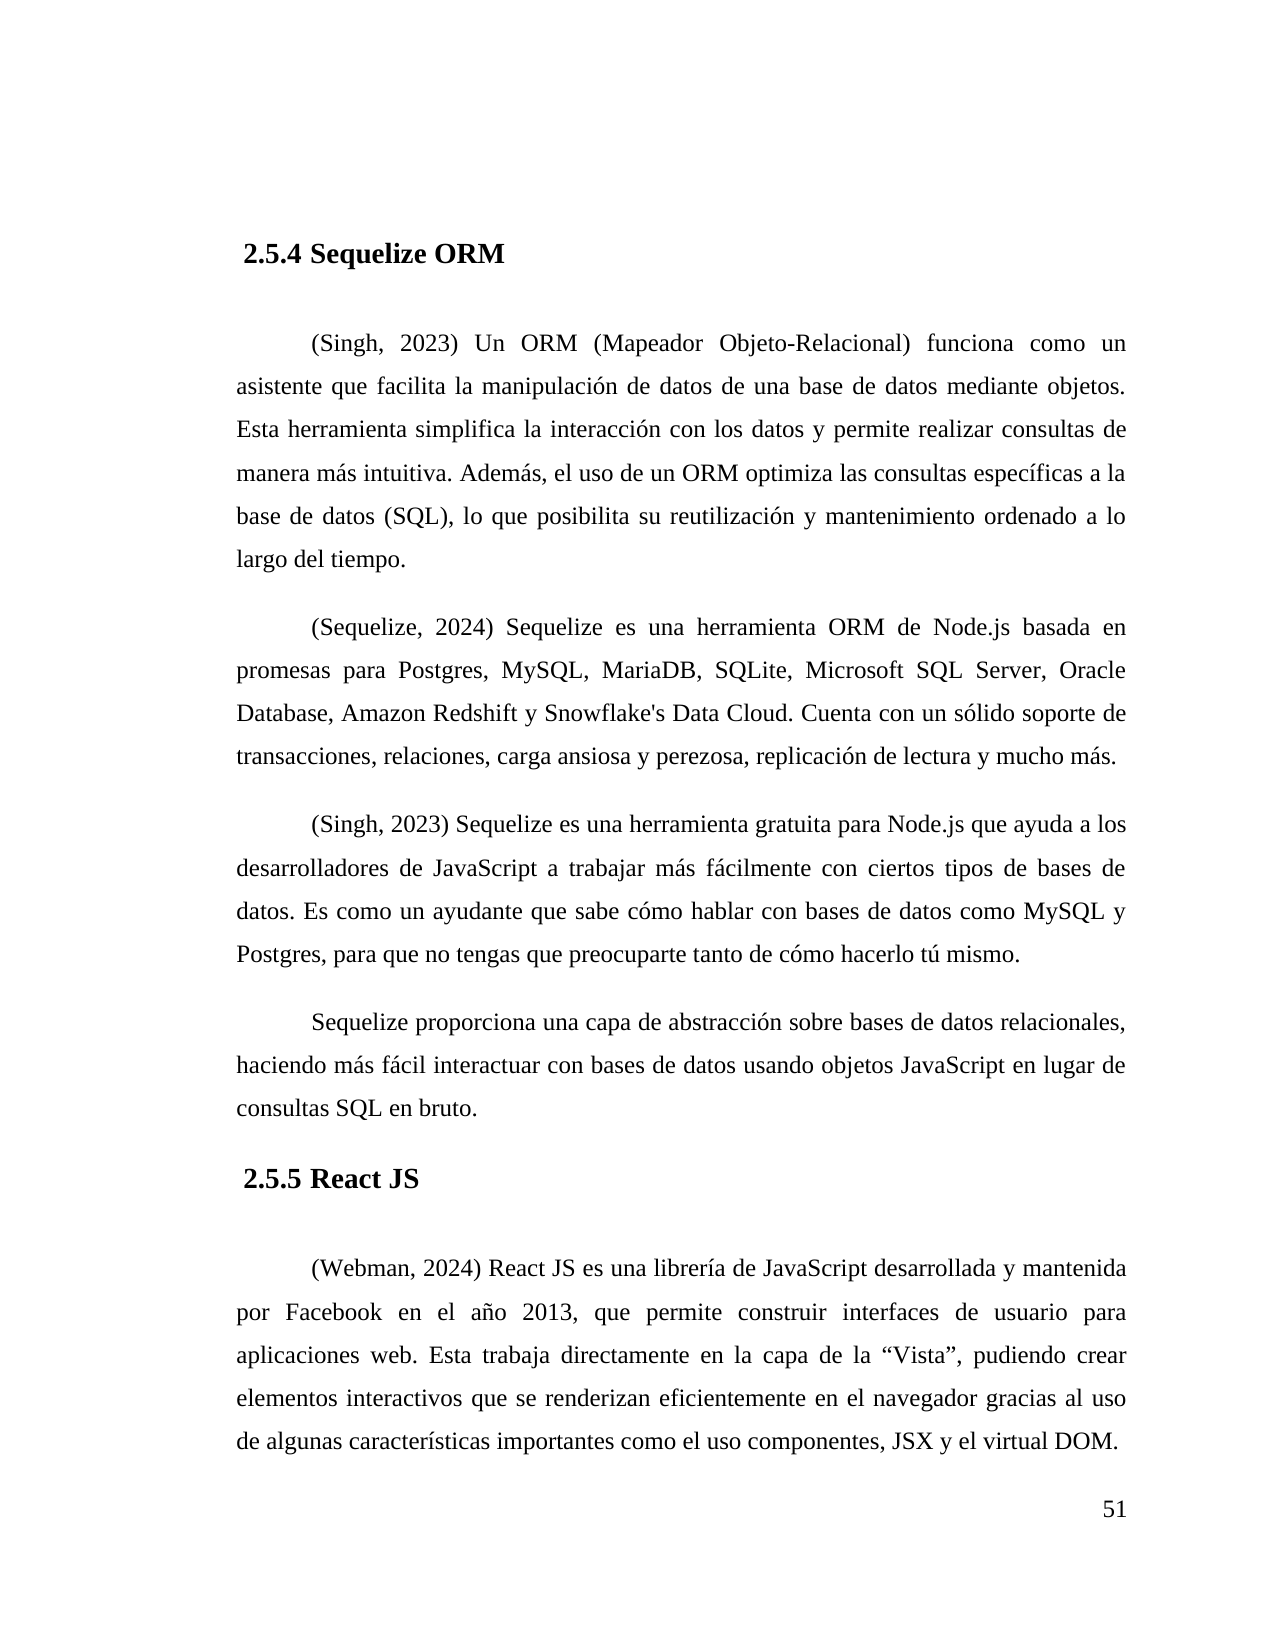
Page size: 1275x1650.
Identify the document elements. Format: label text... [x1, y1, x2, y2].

text (Singh, 2023) Sequelize es una herramienta gratuita para Node.js que ayuda a los desarrolladores de JavaScript a trabajar más fácilmente con ciertos tipos de bases de datos. Es como un ayudante que sabe cómo hablar con bases de datos como MySQL y Postgres, para que no tengas que preocuparte tanto de cómo hacerlo tú mismo. [236, 809, 1127, 968]
text Sequelize proporciona una capa de abstracción sobre bases de datos relacionales, haciendo más fácil interactuar con bases de datos usando objetos JavaScript en lugar de consultas SQL en bruto. [236, 1007, 1127, 1122]
text (Webman, 2024) React JS es una librería de JavaScript desarrollada y mantenida por Facebook en el año 2013, que permite construir interfaces de usuario para aplicaciones web. Esta trabaja directamente en la capa de la “Vista”, pudiendo crear elementos interactivos que se renderizan eficientemente en el navegador gracias al uso de algunas características importantes como el uso componentes, JSX y el virtual DOM. [236, 1253, 1127, 1455]
subtitle Sequelize ORM [243, 236, 1127, 270]
subtitle React JS [243, 1161, 1127, 1195]
text (Sequelize, 2024) Sequelize es una herramienta ORM de Node.js basada en promesas para Postgres, MySQL, MariaDB, SQLite, Microsoft SQL Server, Oracle Database, Amazon Redshift y Snowflake's Data Cloud. Cuenta con un sólido soporte de transacciones, relaciones, carga ansiosa y perezosa, replicación de lectura y mucho más. [236, 612, 1127, 770]
text (Singh, 2023) Un ORM (Mapeador Objeto-Relacional) funciona como un asistente que facilita la manipulación de datos de una base de datos mediante objetos. Esta herramienta simplifica la interacción con los datos y permite realizar consultas de manera más intuitiva. Además, el uso de un ORM optimiza las consultas específicas a la base de datos (SQL), lo que posibilita su reutilización y mantenimiento ordenado a lo largo del tiempo. [236, 328, 1127, 573]
